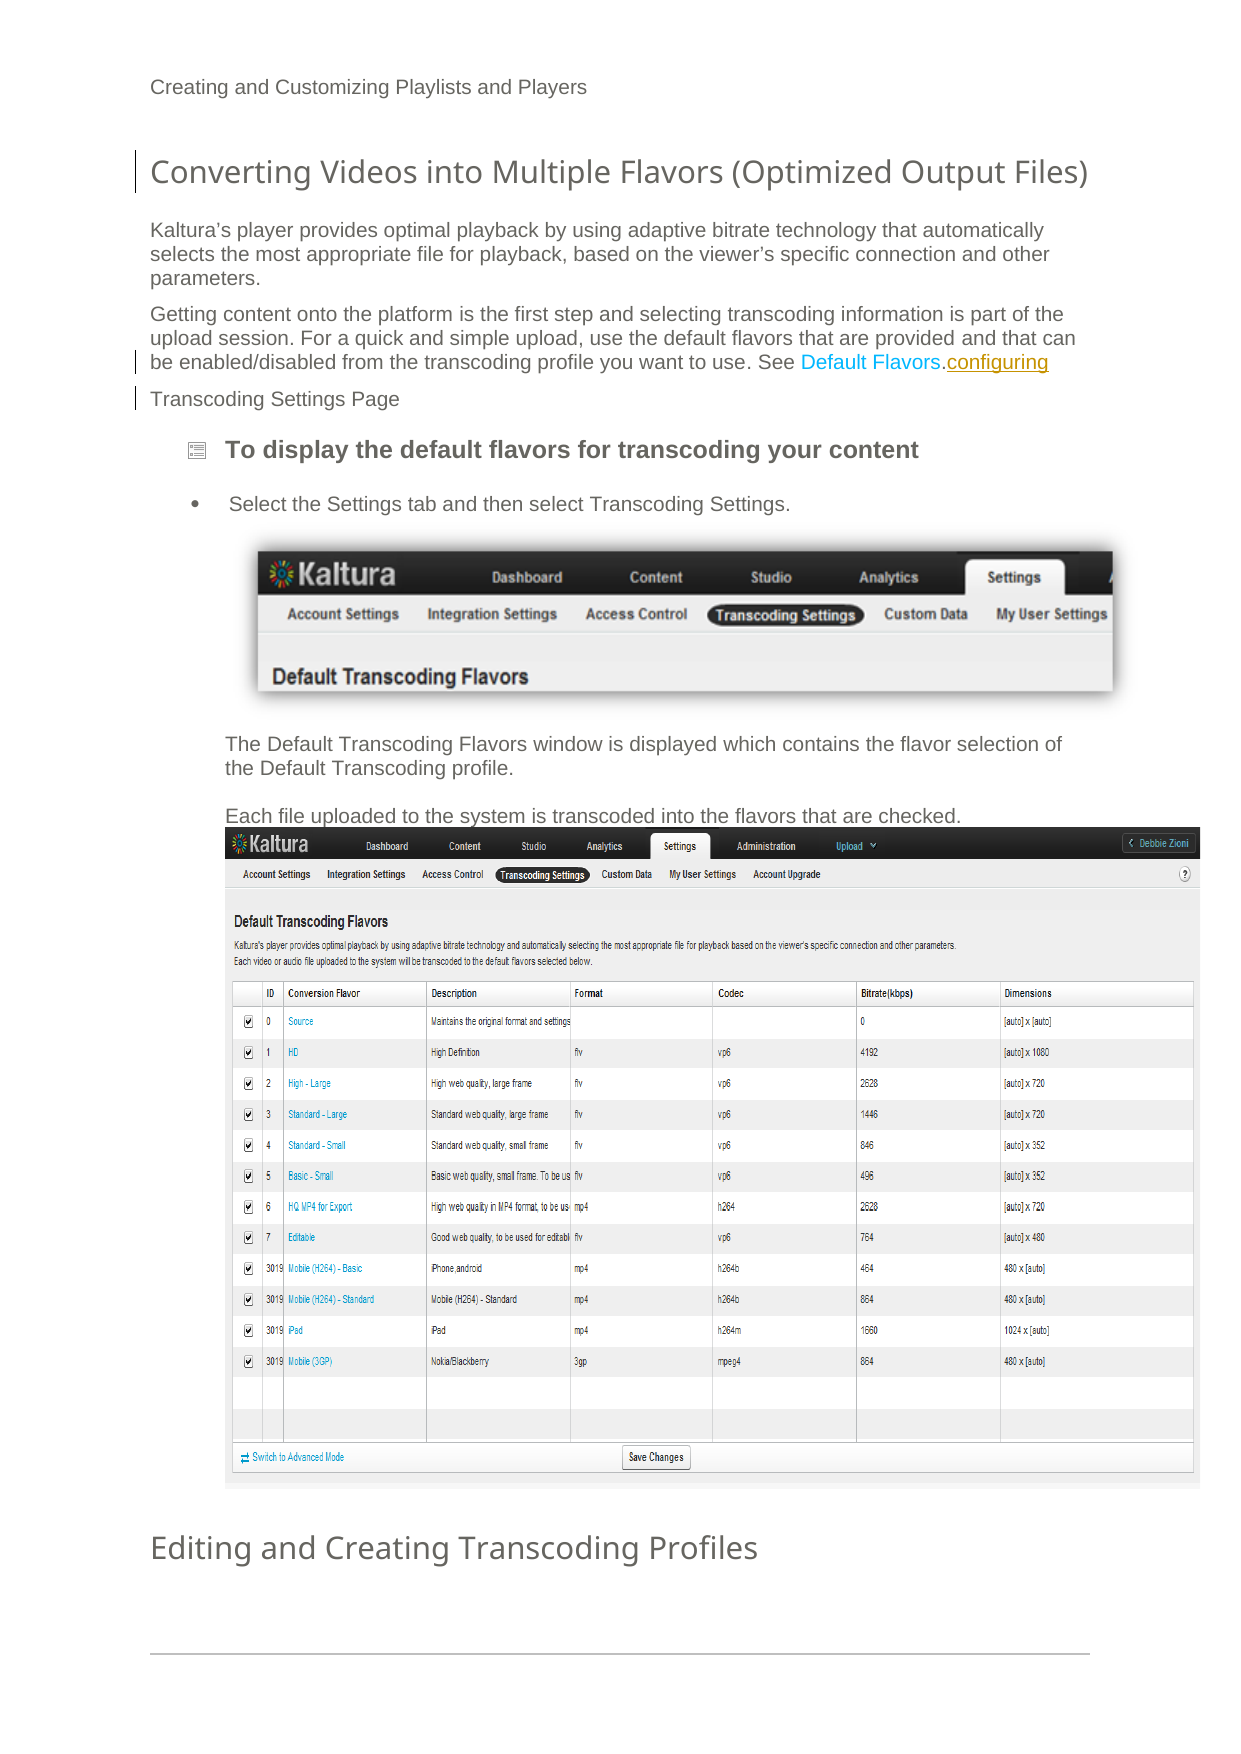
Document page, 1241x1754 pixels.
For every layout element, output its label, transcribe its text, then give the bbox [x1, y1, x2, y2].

list Each file uploaded to the system is transcoded into the flavors that are checked. [225, 803, 1090, 827]
subtitle Converting Videos into Multiple Flavors (Optimized Output Files) [150, 150, 1090, 193]
subtitle Editing and Creating Transcoding Profiles [150, 1526, 1090, 1568]
picture [228, 517, 1143, 726]
picture [225, 827, 1200, 1489]
picture [188, 442, 207, 459]
list The Default Transcoding Flavors window is displayed which contains the flavor selection of the Default Transcoding profile. [225, 732, 1090, 779]
text Getting content onto the platform is the first step and selecting transcoding information is part of the upload session. For a quick and simple upload, use the default flavors that are provided and that can be enabled/disabled from the transcoding profile you want to use. See Default Flavors. [150, 302, 1090, 374]
text Kaltura’s player provides optimal playback by using adaptive bitrate technology that automatically selects the most appropriate file for playback, based on the viewer’s specific connection and other parameters. [150, 218, 1090, 289]
text Transcoding Settings Page [150, 386, 1090, 410]
text To display the default flavors for transcoding your content [187, 435, 1090, 464]
